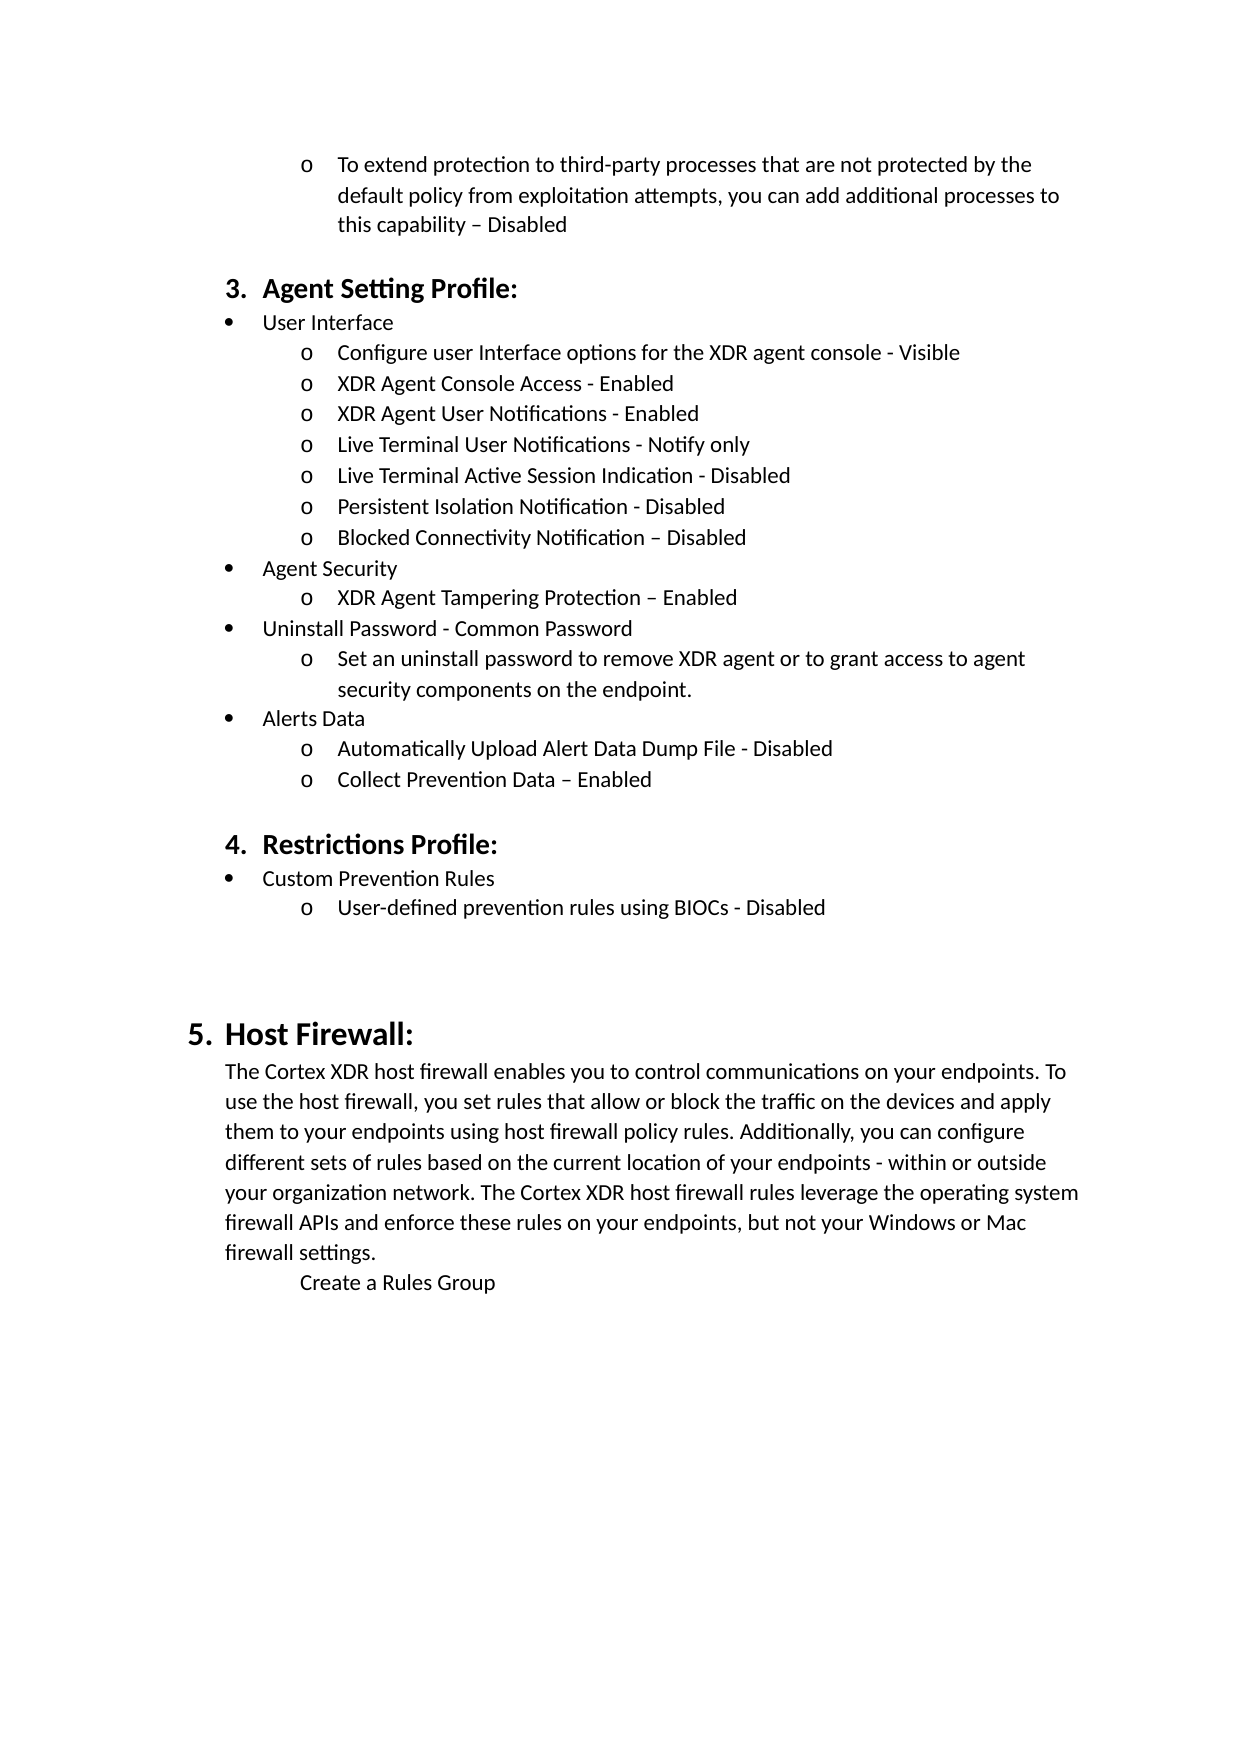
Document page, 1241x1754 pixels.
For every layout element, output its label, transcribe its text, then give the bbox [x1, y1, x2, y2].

list Restrictions Profile: [225, 826, 1090, 862]
list XDR Agent Tampering Protection – Enabled [300, 583, 1090, 612]
list Set an uninstall password to remove XDR agent or to grant access to agent security components on the endpoint. [300, 644, 1090, 703]
list Configure user Interface options for the XDR agent console - Visible [300, 338, 1090, 367]
list Host Firewall: [187, 1013, 1090, 1054]
list Uninstall Password - Common Password [225, 614, 1090, 642]
list XDR Agent Console Access - Enabled [300, 369, 1090, 398]
list Alerts Data [225, 704, 1090, 732]
list Agent Security [225, 554, 1090, 582]
list Blocked Connectivity Notification – Disabled [300, 523, 1090, 552]
list Live Terminal Active Session Indication - Disabled [300, 461, 1090, 490]
list Persistent Isolation Notification - Disabled [300, 492, 1090, 521]
list XDR Agent User Notifications - Enabled [300, 399, 1090, 429]
list User Interface [225, 308, 1090, 336]
list To extend protection to third-party processes that are not protected by the default policy from exploitation attempts, you can add additional processes to this capability – Disabled [300, 150, 1090, 238]
list Live Terminal User Notifications - Notify only [300, 430, 1090, 459]
list Custom Prevention Rules [225, 864, 1090, 892]
list User-defined prevention rules using BIOCs - Disabled [300, 893, 1090, 922]
list Agent Setting Profile: [225, 270, 1090, 306]
list Collect Prevention Data – Enabled [300, 765, 1090, 794]
list The Cortex XDR host firewall enables you to control communications on your endpoints. To use the host firewall, you set rules that allow or block the traffic on the devices and apply them to your endpoints using host firewall policy rules. Additionally, you can configure different sets of rules based on the current location of your endpoints - within or outside your organization network. The Cortex XDR host firewall rules leverage the operating system firewall APIs and enforce these rules on your endpoints, but not your Windows or Mac firewall settings. [225, 1057, 1090, 1266]
list Create a Rules Group [225, 1268, 1090, 1296]
list Automatically Upload Alert Data Dump File - Disabled [300, 734, 1090, 763]
